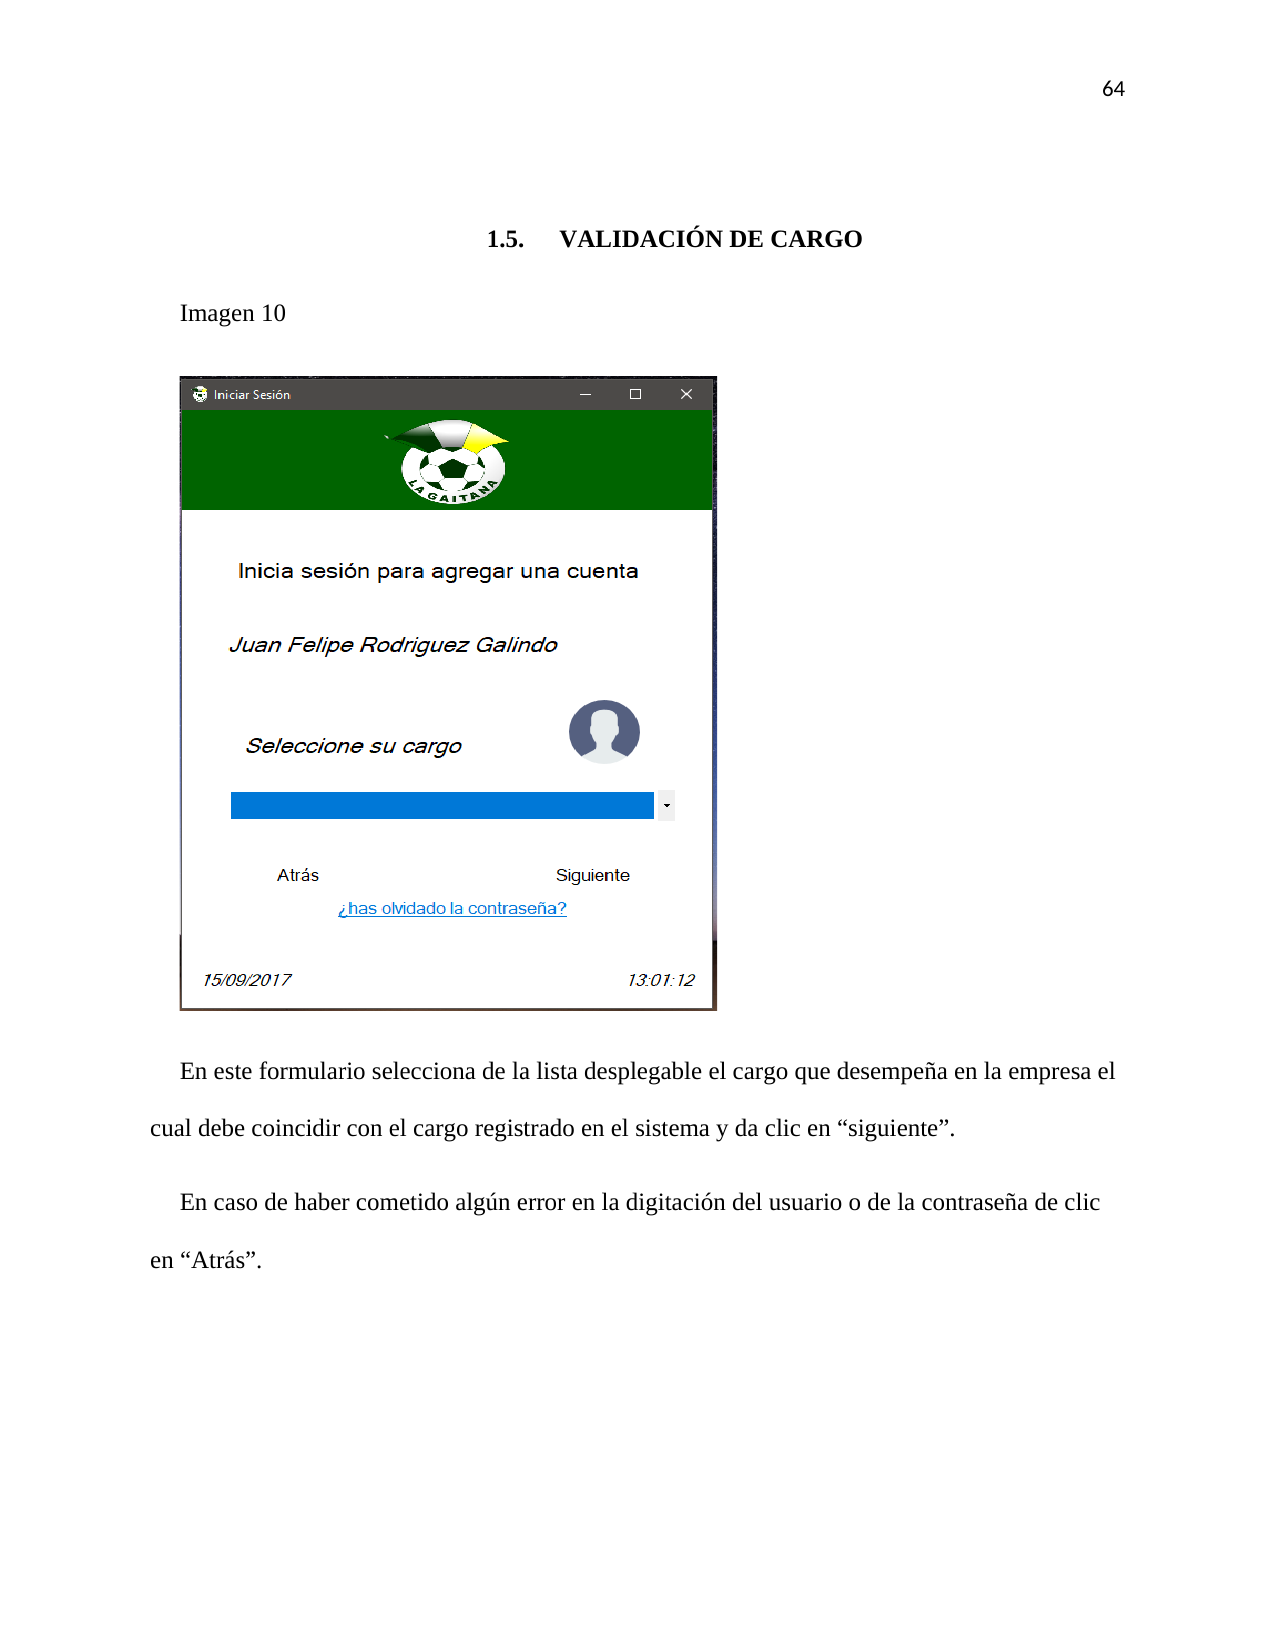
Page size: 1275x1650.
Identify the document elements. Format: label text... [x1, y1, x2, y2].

text En este formulario selecciona de la lista desplegable el cargo que desempeña en la empresa el cual debe coincidir con el cargo registrado en el sistema y da clic en “siguiente”. [150, 1056, 1125, 1142]
list VALIDACIÓN DE CARGO [225, 224, 1125, 253]
text Imagen 10 [150, 298, 1125, 327]
picture [179, 376, 718, 1011]
text En caso de haber cometido algún error en la digitación del usuario o de la contraseña de clic en “Atrás”. [150, 1187, 1125, 1274]
